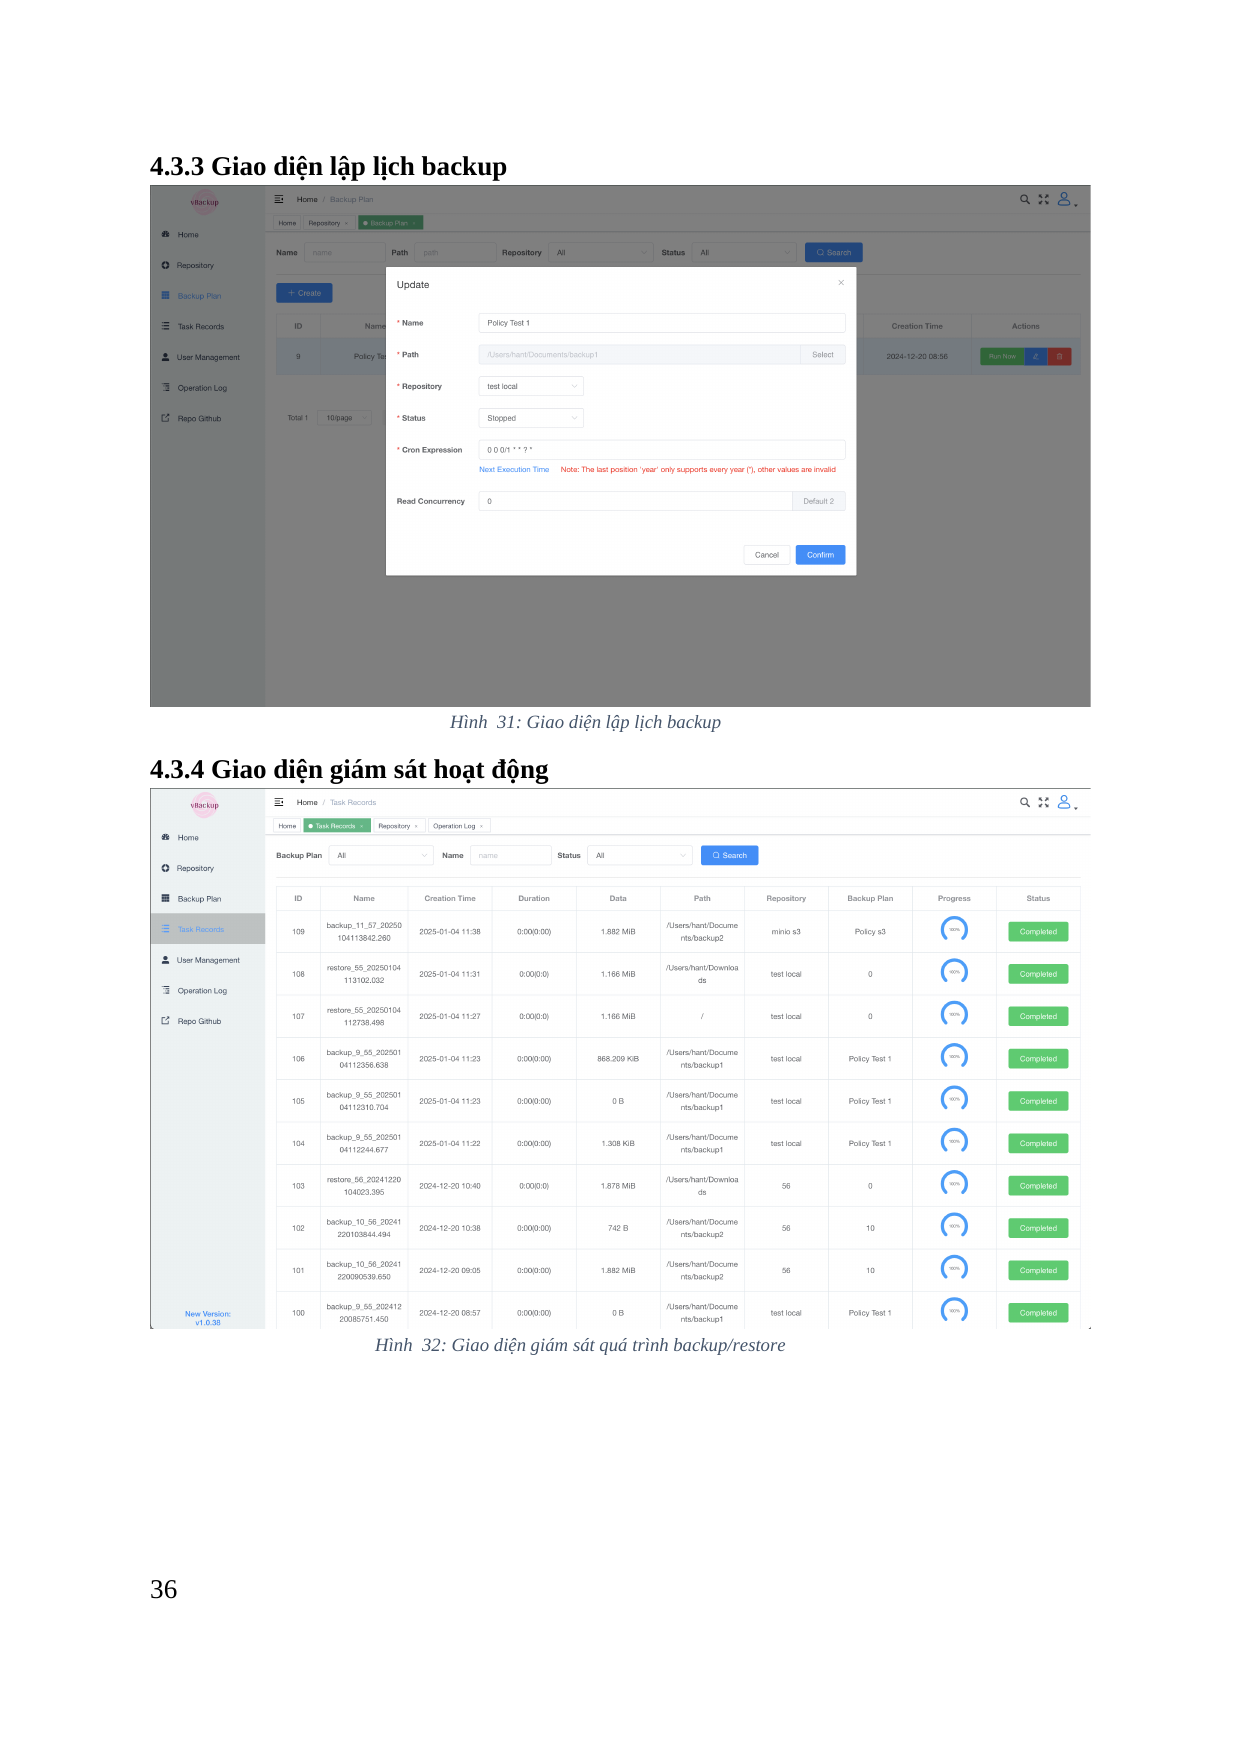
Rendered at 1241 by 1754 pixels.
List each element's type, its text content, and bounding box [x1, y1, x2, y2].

subtitle 4.3.4 Giao diện giám sát hoạt động [150, 753, 1090, 784]
text Hình 32: Giao diện giám sát quá trình backup/restore [150, 1333, 1090, 1355]
picture [150, 788, 1091, 1329]
subtitle 4.3.3 Giao diện lập lịch backup [150, 150, 1090, 181]
picture [150, 185, 1091, 707]
text Hình 31: Giao diện lập lịch backup [150, 711, 1090, 732]
